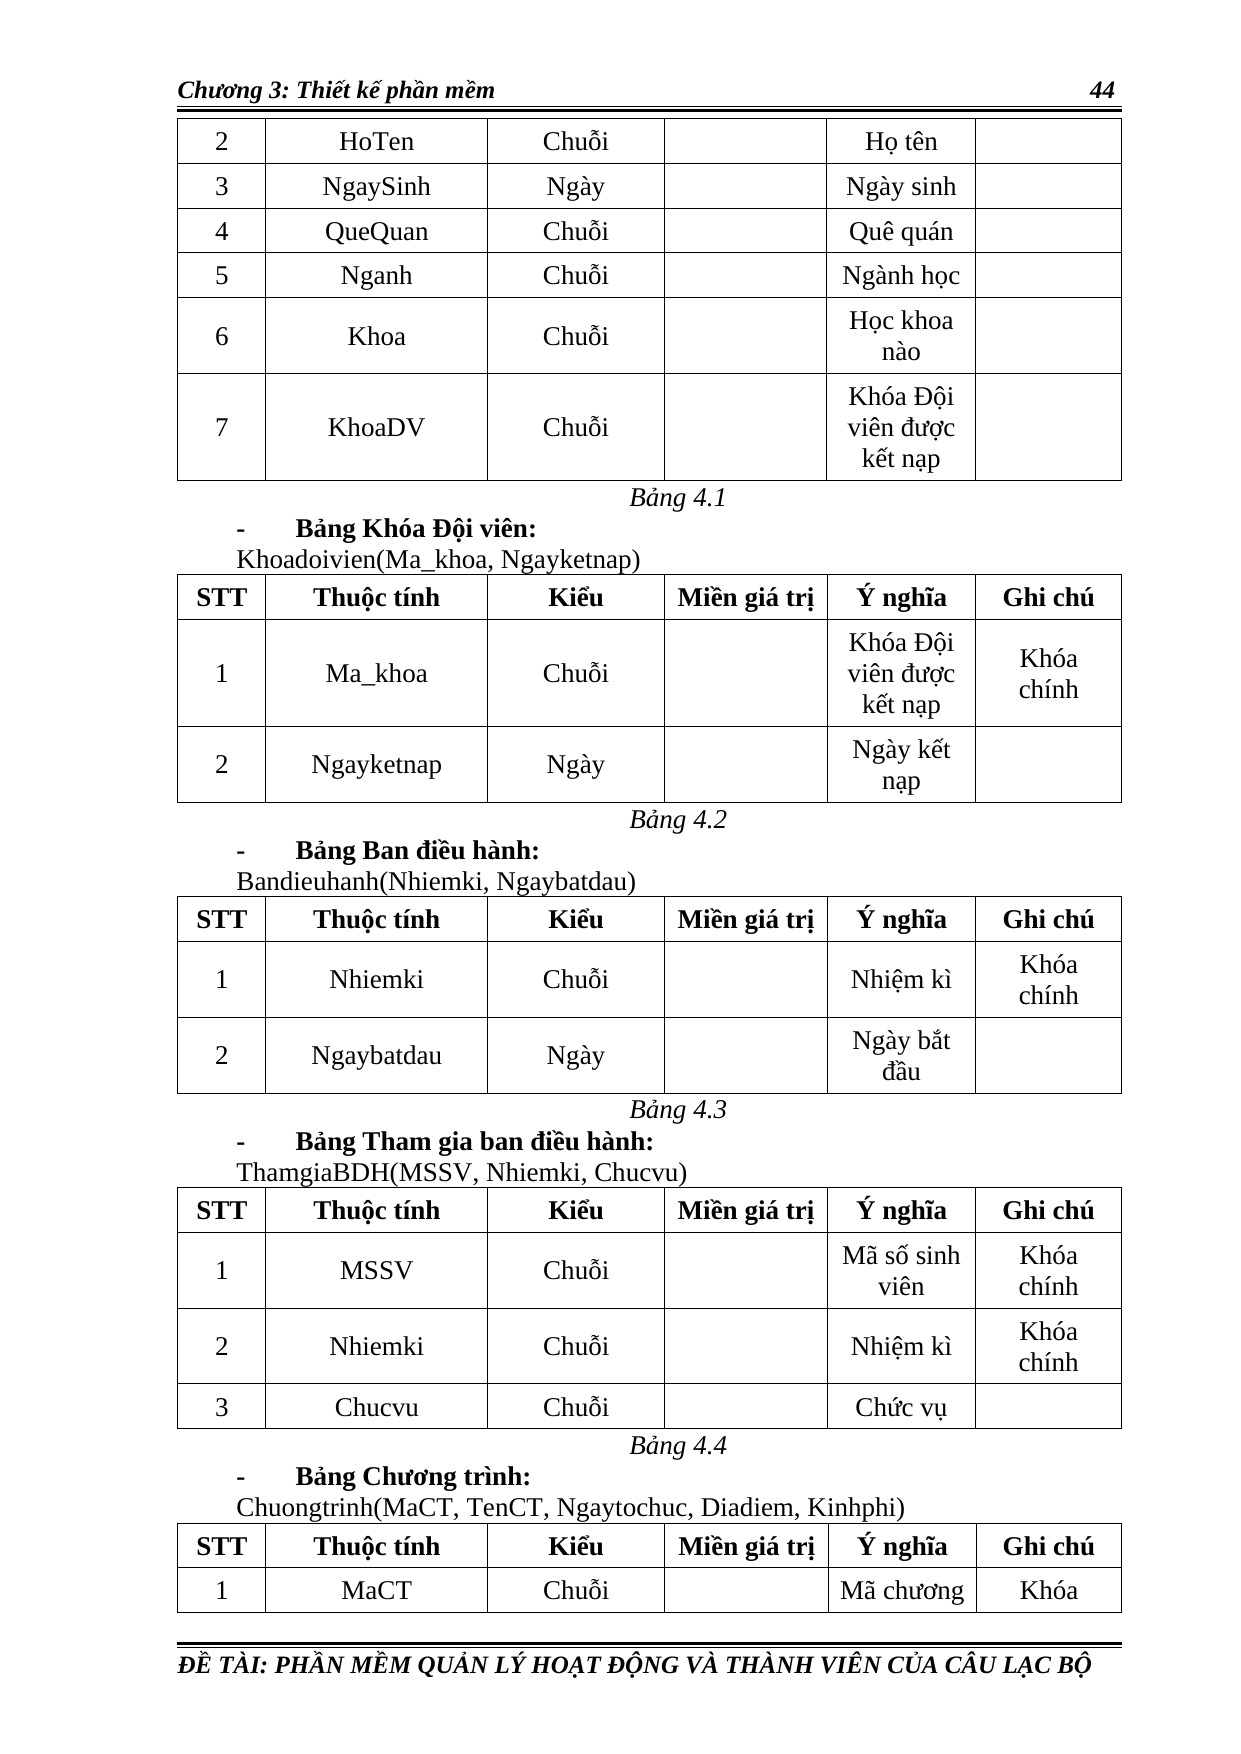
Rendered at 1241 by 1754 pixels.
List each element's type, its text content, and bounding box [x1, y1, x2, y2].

table_cell Học khoa nào [827, 298, 975, 373]
table_cell 2 [178, 119, 265, 163]
table_cell Chuỗi [488, 1568, 664, 1612]
table_cell 4 [178, 209, 265, 252]
table_cell Mã số sinh viên [828, 1233, 975, 1307]
table_cell Chuỗi [488, 1309, 664, 1383]
table_cell Ngày [488, 727, 664, 802]
list Bảng Tham gia ban điều hành: [236, 1125, 1122, 1156]
table_cell 2 [178, 1309, 265, 1383]
table_cell [976, 119, 1121, 163]
table_cell Nhiệm kì [828, 1309, 975, 1383]
table_cell Họ tên [827, 119, 975, 163]
table_cell [976, 164, 1121, 207]
table_cell Khóa Đội viên được kết nạp [827, 374, 975, 480]
table_cell MaCT [266, 1568, 487, 1612]
table_header STT [178, 897, 265, 941]
table_cell Nhiemki [266, 1309, 487, 1383]
table_cell [976, 374, 1121, 480]
table_cell 1 [178, 620, 265, 726]
table_header Kiểu [488, 575, 664, 619]
table_cell Quê quán [827, 209, 975, 252]
table_cell [976, 209, 1121, 252]
table_header Ý nghĩa [828, 1188, 975, 1232]
table_cell Ngày sinh [827, 164, 975, 207]
table_header Thuộc tính [266, 575, 487, 619]
table_cell [665, 253, 826, 297]
table_cell Chuỗi [488, 942, 664, 1017]
table_cell Chuỗi [488, 1233, 664, 1307]
table_cell KhoaDV [266, 374, 487, 480]
table_cell 2 [178, 1018, 265, 1092]
table_cell [665, 942, 827, 1017]
table_header Kiểu [488, 897, 664, 941]
list Bandieuhanh(Nhiemki, Ngaybatdau) [236, 865, 1122, 896]
table_cell 1 [178, 1568, 265, 1612]
list Bảng 4.4 [236, 1429, 1122, 1460]
table_header Ý nghĩa [829, 1524, 976, 1567]
table_cell [665, 374, 826, 480]
table_cell Khóa chính [976, 1233, 1121, 1307]
table_header Thuộc tính [266, 897, 487, 941]
table_header Thuộc tính [266, 1524, 487, 1567]
table_header Ghi chú [976, 897, 1121, 941]
table_cell [665, 1384, 827, 1428]
table_header STT [178, 575, 265, 619]
table_cell 3 [178, 164, 265, 207]
list Bảng Ban điều hành: [236, 834, 1122, 865]
table_cell Ngành học [827, 253, 975, 297]
list Chuongtrinh(MaCT, TenCT, Ngaytochuc, Diadiem, Kinhphi) [236, 1491, 1122, 1522]
table_cell Mã chương trình [829, 1568, 976, 1612]
table_cell Khóa chính [976, 1309, 1121, 1383]
table_cell 1 [178, 942, 265, 1017]
table_header STT [178, 1524, 265, 1567]
table_cell Chuỗi [488, 1384, 664, 1428]
table_cell Khóa chính [976, 942, 1121, 1017]
table_cell Nganh [266, 253, 487, 297]
table_cell [976, 298, 1121, 373]
table_cell Ma_khoa [266, 620, 487, 726]
table_cell HoTen [266, 119, 487, 163]
table_cell 5 [178, 253, 265, 297]
table_cell Ngaybatdau [266, 1018, 487, 1092]
table_cell Ngày bắt đầu [828, 1018, 975, 1092]
table_header Ghi chú [976, 1188, 1121, 1232]
table_header Ý nghĩa [828, 897, 975, 941]
table_cell Nhiệm kì [828, 942, 975, 1017]
table_cell NgaySinh [266, 164, 487, 207]
table_cell Chuỗi [488, 209, 664, 252]
list Bảng 4.2 [236, 803, 1122, 834]
table_cell Khóa chính [976, 620, 1121, 726]
table_cell Chuỗi [488, 620, 664, 726]
table_header Miền giá trị [665, 1524, 828, 1567]
table_cell Chucvu [266, 1384, 487, 1428]
table_header Ghi chú [976, 575, 1121, 619]
table_cell [665, 1233, 827, 1307]
table_cell Khoa [266, 298, 487, 373]
table_header Kiểu [488, 1524, 664, 1567]
table_cell 3 [178, 1384, 265, 1428]
table_header Kiểu [488, 1188, 664, 1232]
table_header Ý nghĩa [828, 575, 975, 619]
table_cell 1 [178, 1233, 265, 1307]
table_header Miền giá trị [665, 897, 827, 941]
list Khoadoivien(Ma_khoa, Ngayketnap) [236, 543, 1122, 574]
table_cell Chuỗi [488, 119, 664, 163]
table_cell Khóa Đội viên được kết nạp [828, 620, 975, 726]
table_cell [665, 209, 826, 252]
table_cell [665, 1018, 827, 1092]
table_cell Chuỗi [488, 374, 664, 480]
table_cell [976, 253, 1121, 297]
table_header Miền giá trị [665, 575, 827, 619]
list Bảng 4.1 [236, 481, 1122, 512]
list Bảng Chương trình: [236, 1460, 1122, 1491]
list Bảng Khóa Đội viên: [236, 512, 1122, 543]
table_cell Ngày [488, 1018, 664, 1092]
table_cell Ngayketnap [266, 727, 487, 802]
table_cell [665, 727, 827, 802]
list Bảng 4.3 [236, 1094, 1122, 1125]
table_header Thuộc tính [266, 1188, 487, 1232]
table_cell [665, 119, 826, 163]
table_cell [976, 727, 1121, 802]
table_header STT [178, 1188, 265, 1232]
table_cell 2 [178, 727, 265, 802]
table_cell Chuỗi [488, 298, 664, 373]
table_cell 6 [178, 298, 265, 373]
table_cell Khóa chính [977, 1568, 1121, 1612]
table_cell [976, 1018, 1121, 1092]
table_cell Chuỗi [488, 253, 664, 297]
table_header Miền giá trị [665, 1188, 827, 1232]
table_cell Chức vụ [828, 1384, 975, 1428]
table_cell [665, 298, 826, 373]
table_cell Nhiemki [266, 942, 487, 1017]
table_header Ghi chú [977, 1524, 1121, 1567]
table_cell 7 [178, 374, 265, 480]
table_cell [665, 164, 826, 207]
table_cell Ngày [488, 164, 664, 207]
table_cell [665, 620, 827, 726]
table_cell Ngày kết nạp [828, 727, 975, 802]
table_cell [665, 1568, 828, 1612]
table_cell [665, 1309, 827, 1383]
table_cell QueQuan [266, 209, 487, 252]
table_cell [976, 1384, 1121, 1428]
list ThamgiaBDH(MSSV, Nhiemki, Chucvu) [236, 1156, 1122, 1187]
table_cell MSSV [266, 1233, 487, 1307]
